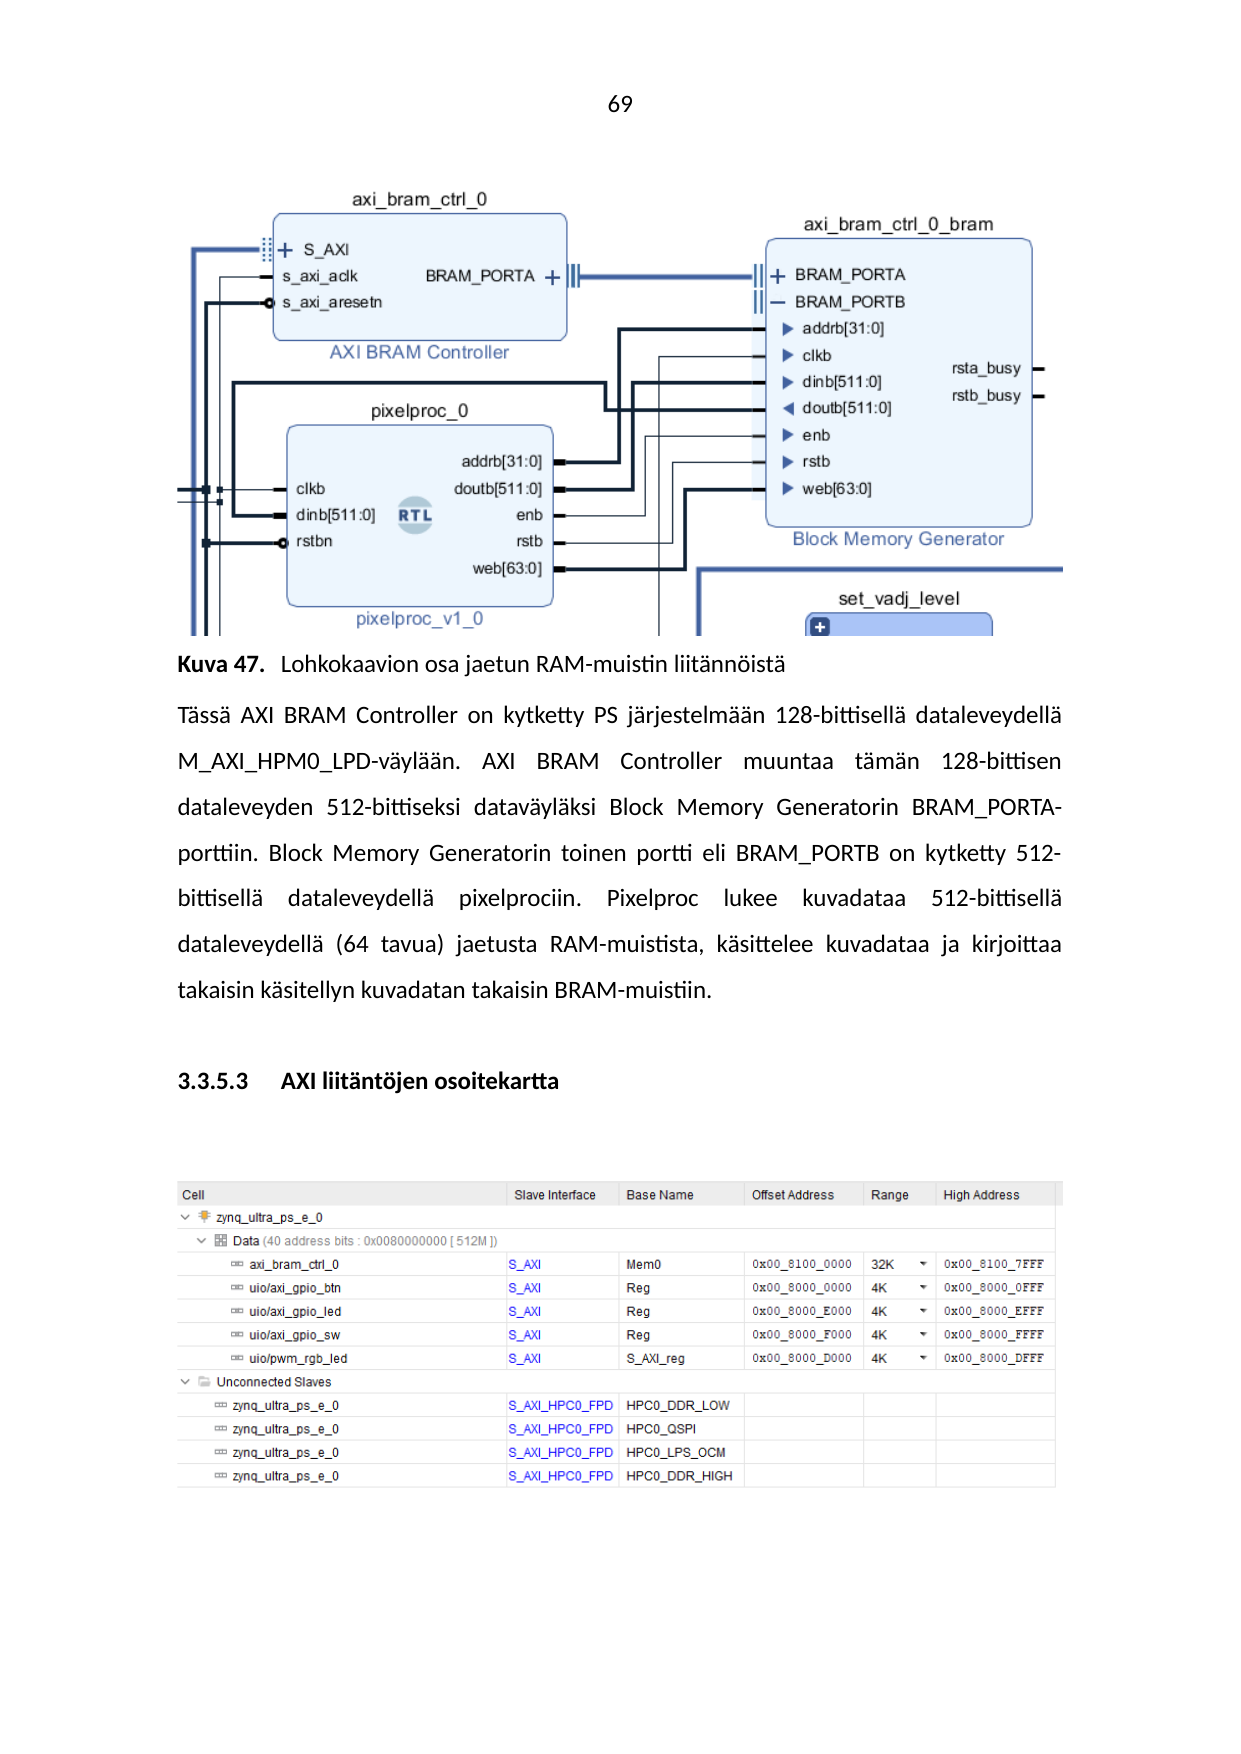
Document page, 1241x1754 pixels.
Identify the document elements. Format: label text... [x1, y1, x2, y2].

picture [177, 1181, 1063, 1507]
subtitle AXI liitäntöjen osoitekartta [177, 1065, 1063, 1096]
picture [177, 177, 1063, 636]
text Kuva 47. Lohkokaavion osa jaetun RAM-muistin liitännöistä [177, 648, 1063, 679]
text Tässä AXI BRAM Controller on kytketty PS järjestelmään 128-bittisellä dataleveydellä M_AXI_HPM0_LPD-väylään. AXI BRAM Controller muuntaa tämän 128-bittisen dataleveyden 512-bittiseksi dataväyläksi Block Memory Generatorin BRAM_PORTA-porttiin. Block Memory Generatorin toinen portti eli BRAM_PORTB on kytketty 512-bittisellä dataleveydellä pixelprociin. Pixelproc lukee kuvadataa 512-bittisellä dataleveydellä (64 tavua) jaetusta RAM-muistista, käsittelee kuvadataa ja kirjoittaa takaisin käsitellyn kuvadatan takaisin BRAM-muistiin. [177, 699, 1063, 1004]
